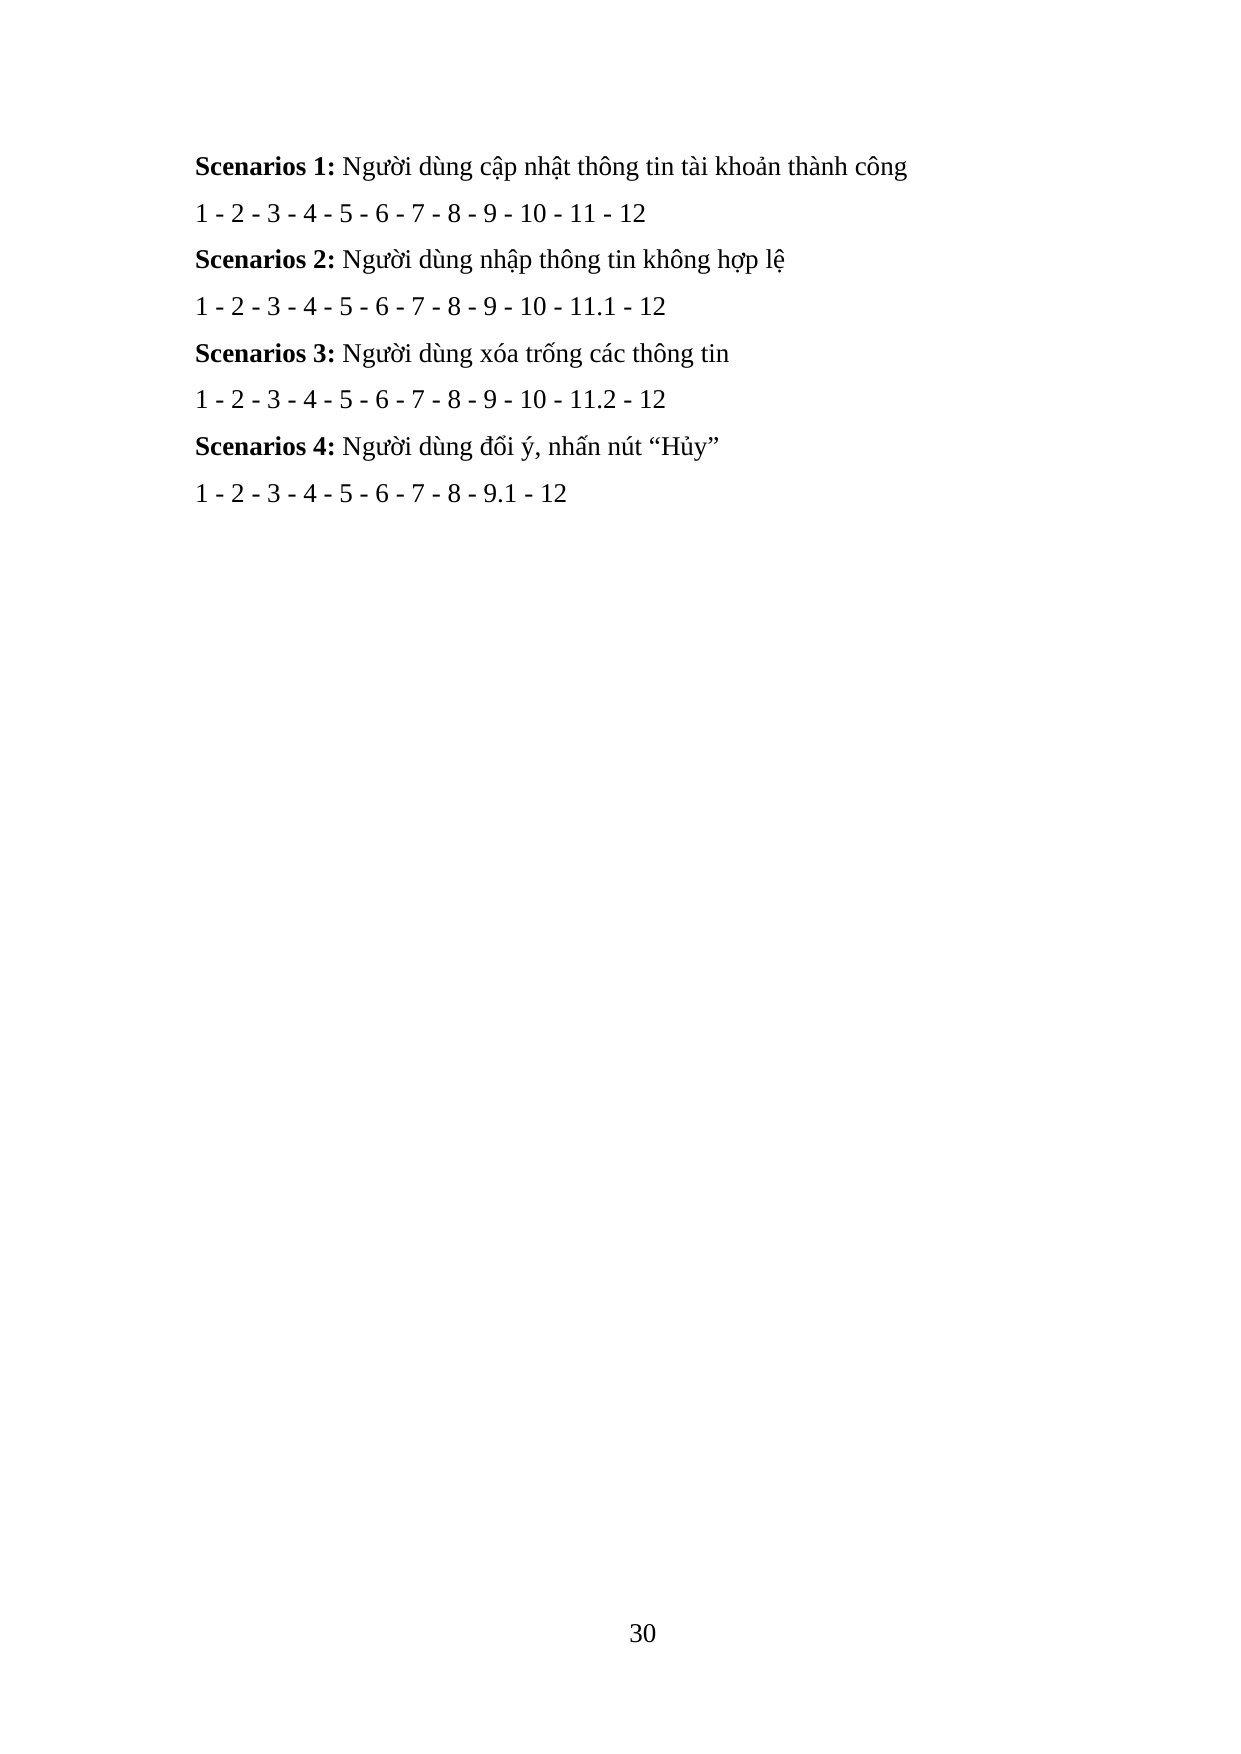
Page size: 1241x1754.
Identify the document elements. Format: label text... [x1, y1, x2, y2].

text Scenarios 4: Người dùng đổi ý, nhấn nút “Hủy” [195, 430, 1090, 461]
text Scenarios 1: Người dùng cập nhật thông tin tài khoản thành công [195, 150, 1090, 181]
text Scenarios 2: Người dùng nhập thông tin không hợp lệ [195, 243, 1090, 274]
text 1 - 2 - 3 - 4 - 5 - 6 - 7 - 8 - 9 - 10 - 11 - 12 [195, 197, 1090, 228]
text Scenarios 3: Người dùng xóa trống các thông tin [195, 337, 1090, 368]
text 1 - 2 - 3 - 4 - 5 - 6 - 7 - 8 - 9.1 - 12 [195, 477, 1090, 508]
text 1 - 2 - 3 - 4 - 5 - 6 - 7 - 8 - 9 - 10 - 11.2 - 12 [195, 383, 1090, 414]
text 1 - 2 - 3 - 4 - 5 - 6 - 7 - 8 - 9 - 10 - 11.1 - 12 [195, 290, 1090, 321]
